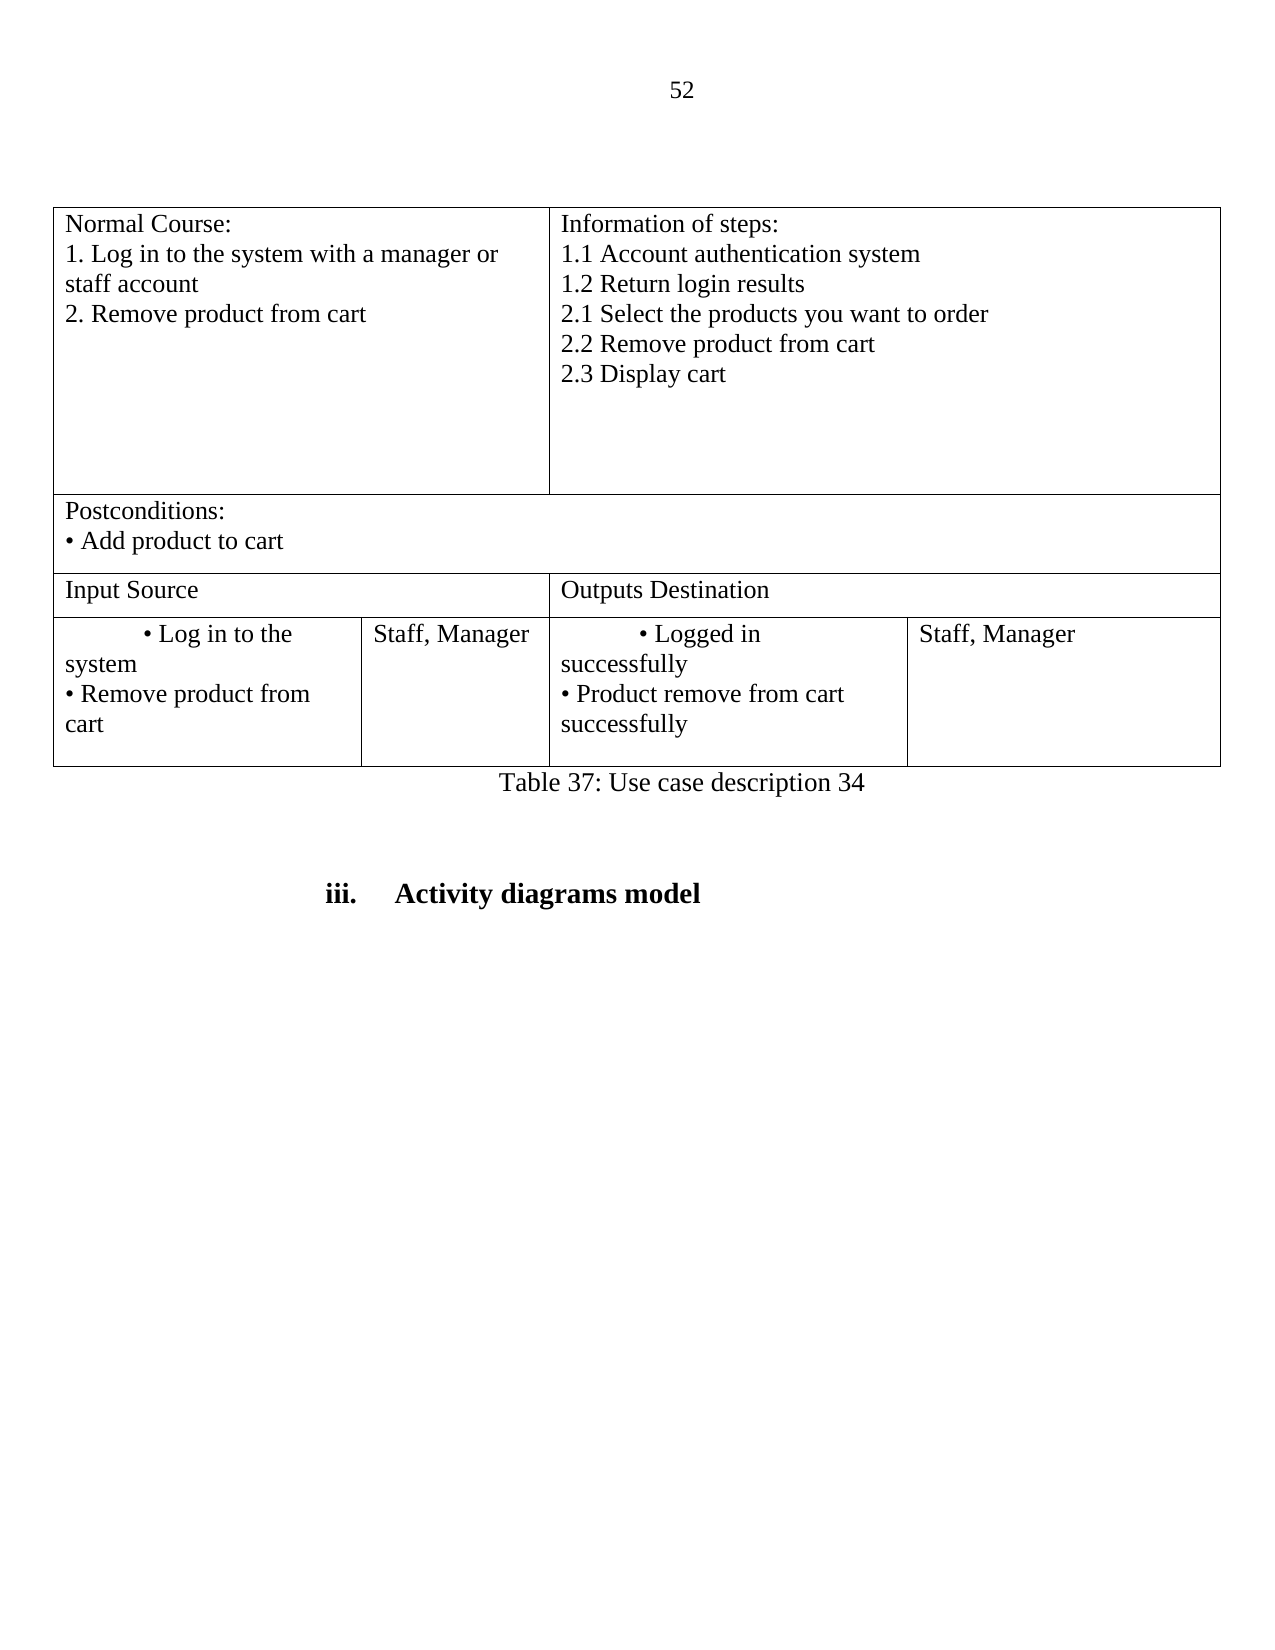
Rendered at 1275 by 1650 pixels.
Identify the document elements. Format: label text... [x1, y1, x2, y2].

table_cell • Log in to the system • Remove product from cart [54, 618, 361, 766]
table_cell Outputs Destination [550, 574, 1220, 617]
table_cell Normal Course: 1. Log in to the system with a manager or staff account 2. Remove product from cart [54, 208, 549, 494]
table_cell Postconditions: • Add product to cart [54, 495, 1220, 573]
table_cell • Logged in successfully • Product remove from cart successfully [550, 618, 907, 766]
table_cell Input Source [54, 574, 549, 617]
list Activity diagrams model [357, 876, 1157, 909]
text Table 37: Use case description 34 [207, 767, 1157, 798]
table_cell Staff, Manager [908, 618, 1220, 766]
table_cell Staff, Manager [362, 618, 549, 766]
table_cell Information of steps: 1.1 Account authentication system 1.2 Return login results 2.1 Select the products you want to order 2.2 Remove product from cart 2.3 Display cart [550, 208, 1220, 494]
